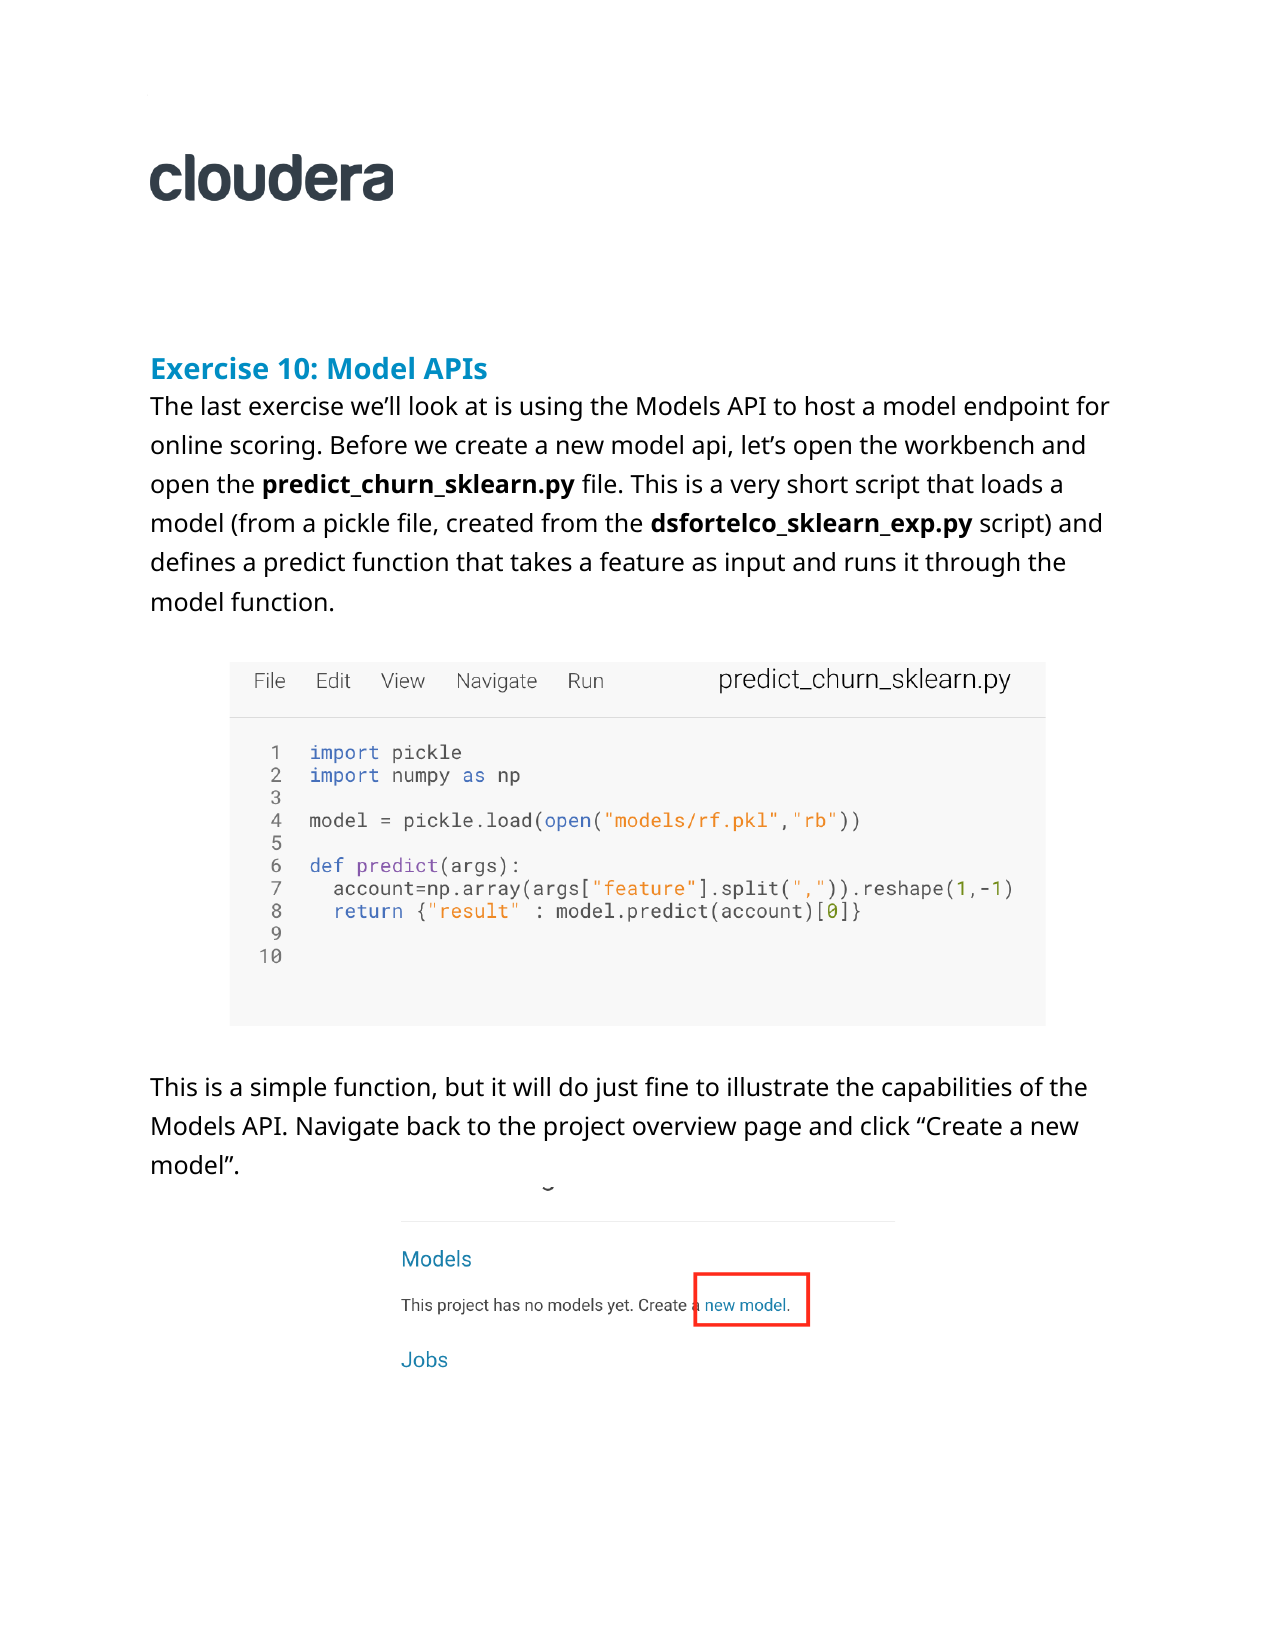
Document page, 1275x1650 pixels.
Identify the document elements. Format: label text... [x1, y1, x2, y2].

text This is a simple function, but it will do just fine to illustrate the capabilities of the Models API. Navigate back to the project overview page and click “Create a new model”. [150, 1070, 1125, 1182]
subtitle Exercise 10: Model APIs [150, 171, 1125, 388]
text The last exercise we’ll look at is using the Models API to host a model endpoint for online scoring. Before we create a new model api, let’s open the workbench and open the predict_churn_sklearn.py file. This is a very short script that loads a model (from a pickle file, created from the dsfortelco_sklearn_exp.py script) and defines a predict function that takes a feature as input and runs it through the model function. [150, 388, 1125, 618]
picture [147, 0, 766, 328]
picture [379, 1187, 896, 1379]
picture [229, 662, 1046, 1026]
